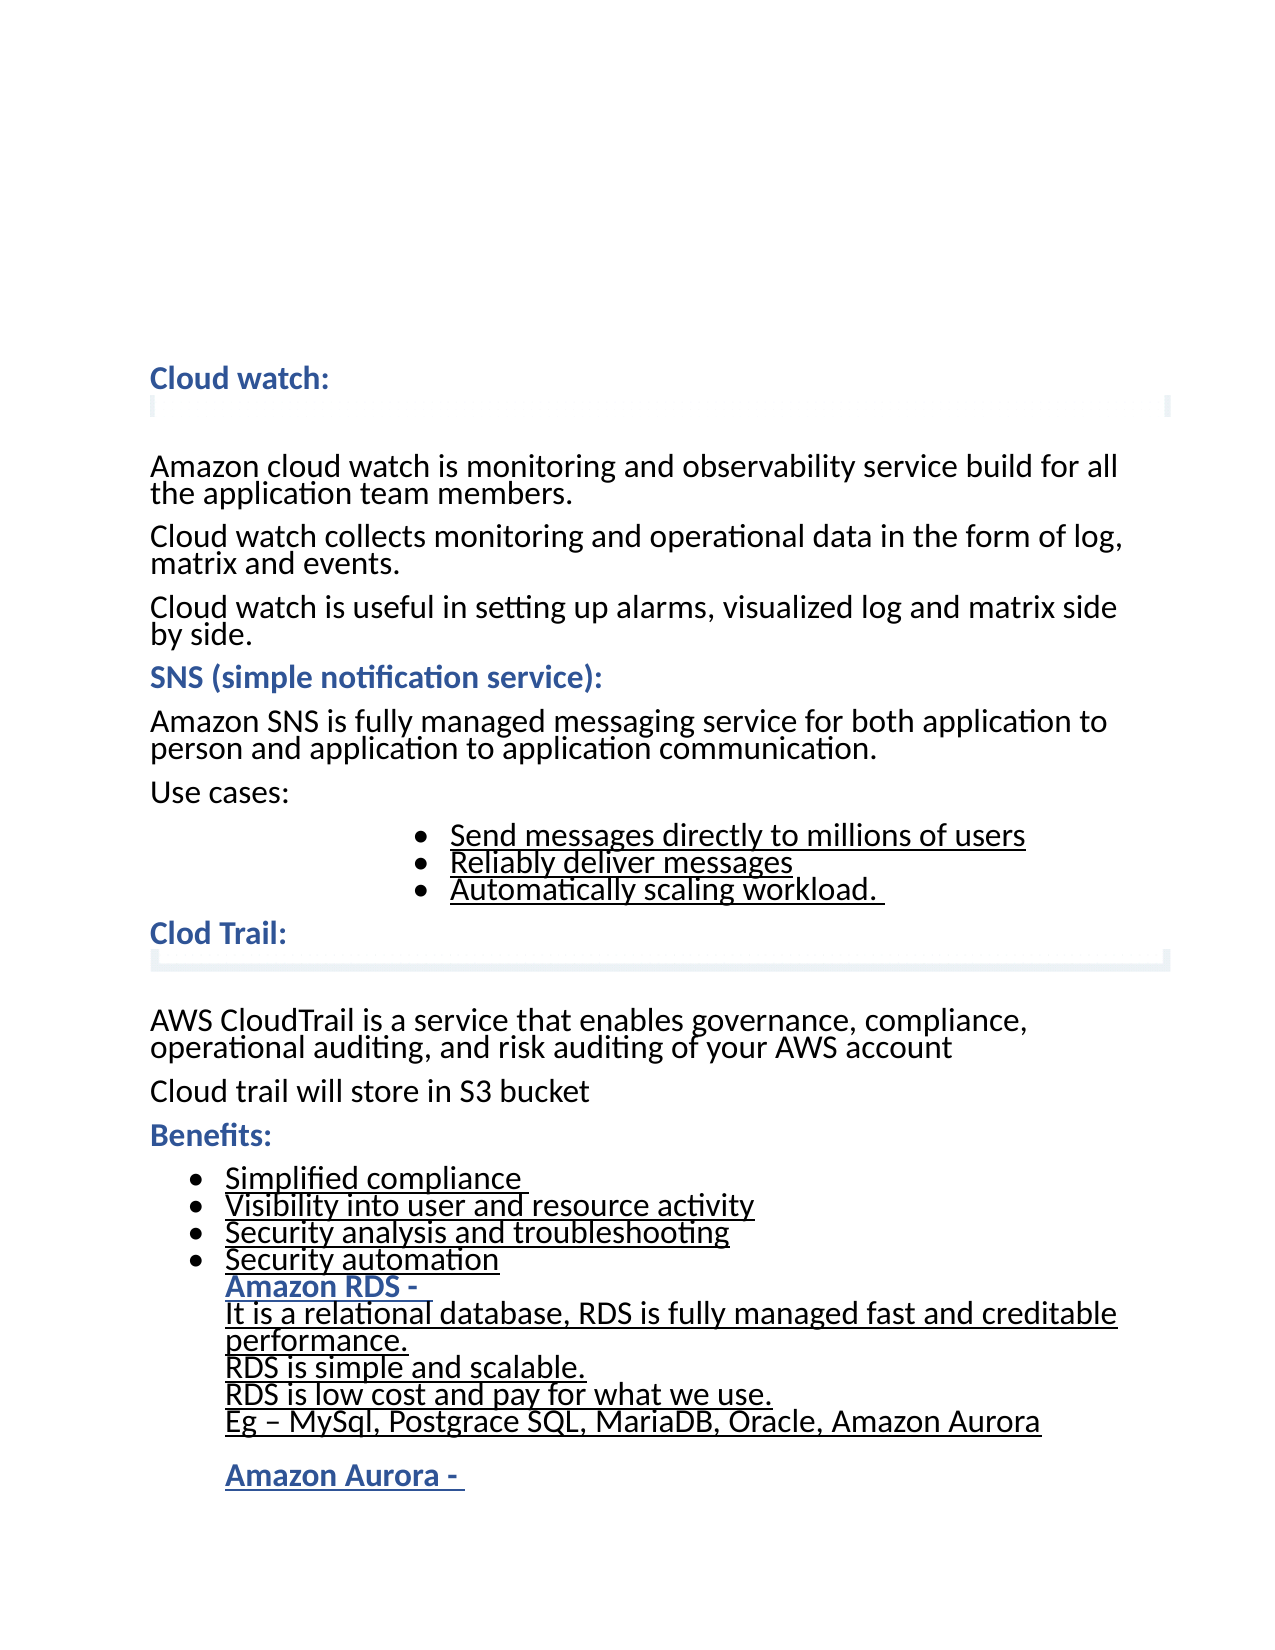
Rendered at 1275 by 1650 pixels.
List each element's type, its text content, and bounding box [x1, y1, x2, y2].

text Cloud watch is useful in setting up alarms, visualized log and matrix side by side. [150, 597, 1125, 651]
text Benefits: [150, 1124, 1125, 1151]
list Security automation [187, 1249, 1125, 1276]
list Simplified compliance [187, 1168, 1125, 1195]
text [225, 1276, 1125, 1492]
text Cloud trail will store in S3 bucket [150, 1081, 1125, 1108]
text Use cases: [150, 782, 1125, 809]
text SNS (simple notification service): [150, 667, 1125, 694]
text Clod Trail: [150, 923, 1125, 949]
list Send messages directly to millions of users [412, 825, 1125, 852]
text AWS CloudTrail is a service that enables governance, compliance, operational auditing, and risk auditing of your AWS account [150, 1010, 1125, 1064]
text Amazon SNS is fully managed messaging service for both application to person and application to application communication. [150, 711, 1125, 765]
list Reliably deliver messages [412, 852, 1125, 879]
list Security analysis and troubleshooting [187, 1222, 1125, 1249]
text Amazon cloud watch is monitoring and observability service build for all the application team members. [150, 456, 1125, 509]
list Visibility into user and resource activity [187, 1195, 1125, 1222]
text Cloud watch collects monitoring and operational data in the form of log, matrix and events. [150, 526, 1125, 580]
list Automatically scaling workload. [412, 879, 1125, 906]
text Cloud watch: [150, 368, 1125, 395]
